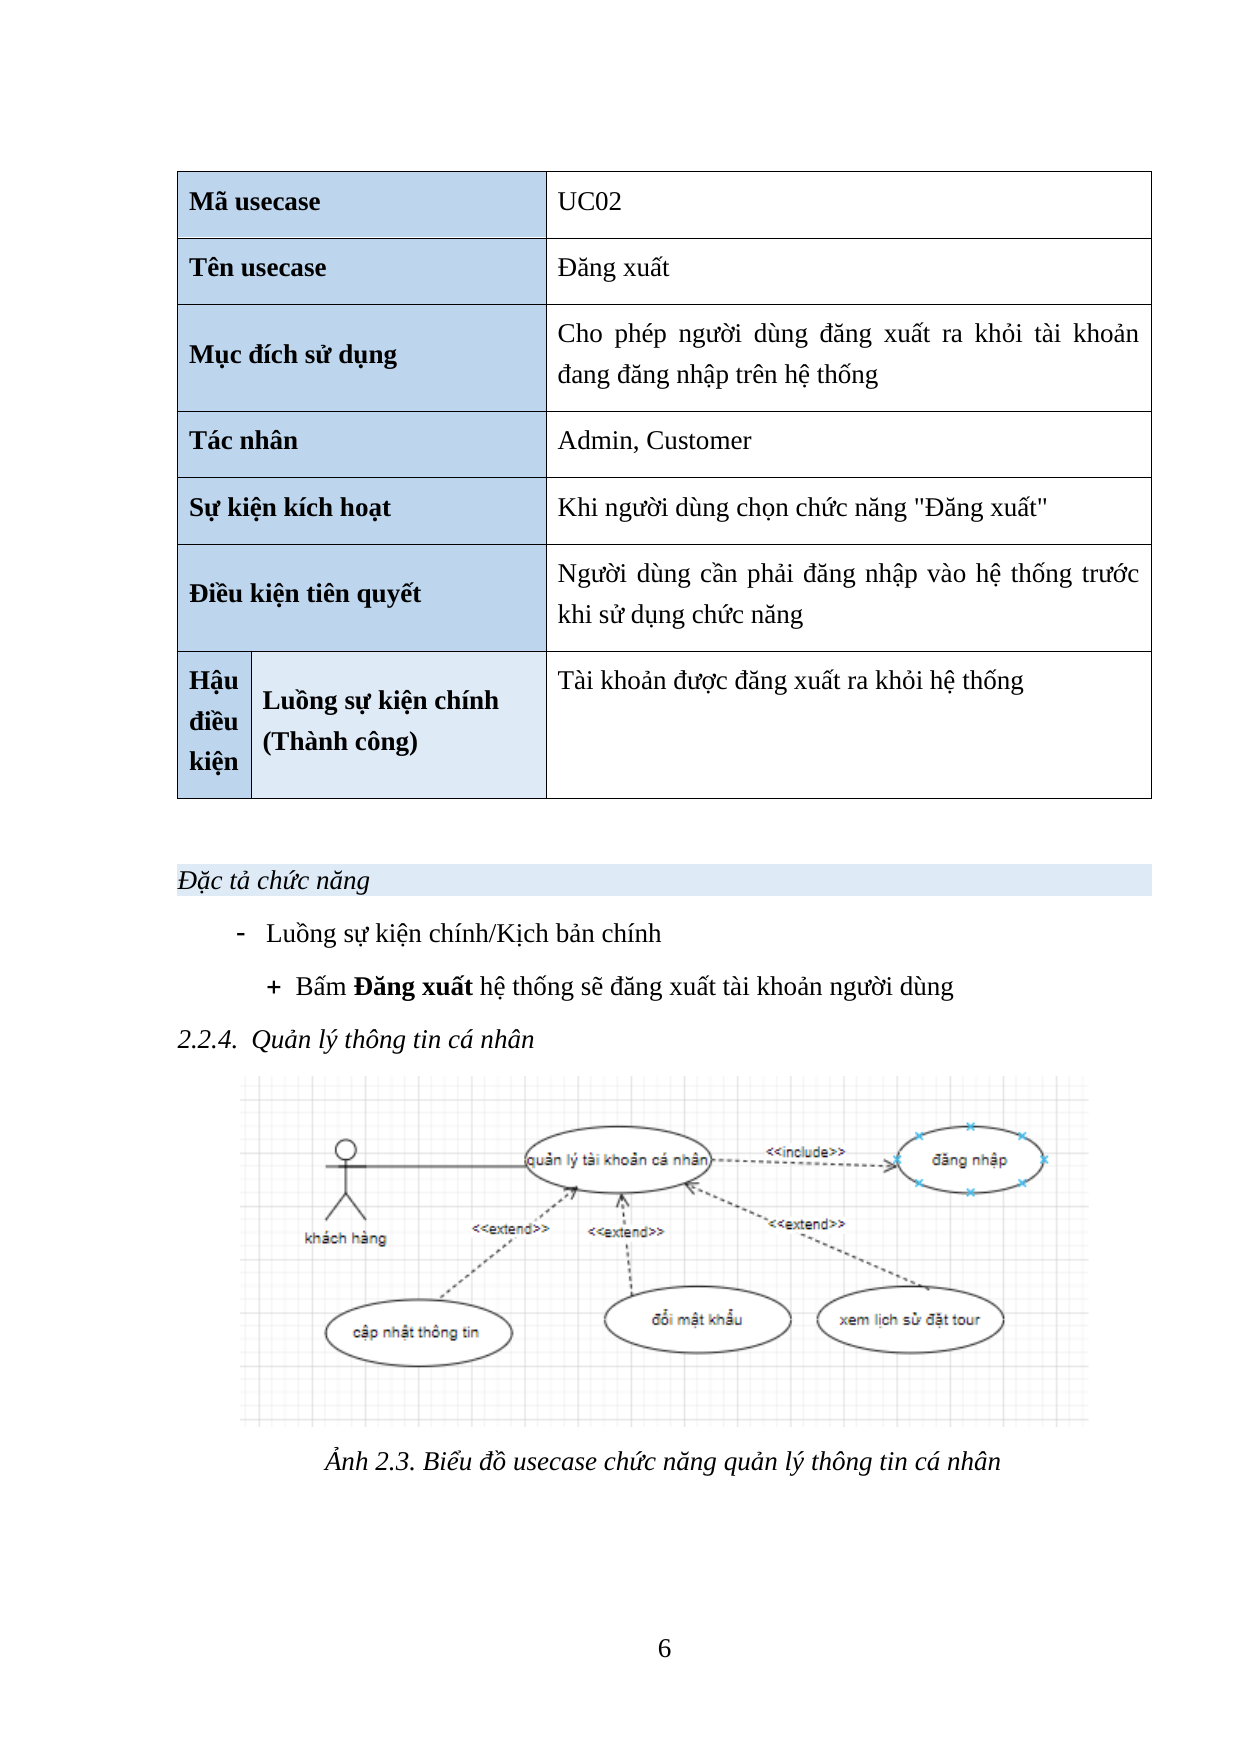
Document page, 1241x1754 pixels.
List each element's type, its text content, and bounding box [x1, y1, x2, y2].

text Đặc tả chức năng [177, 864, 1152, 896]
table_cell Admin, Customer [547, 412, 1151, 477]
table_cell Hậu điều kiện [178, 652, 251, 798]
subtitle Quản lý thông tin cá nhân [177, 1023, 1152, 1055]
table_cell Luồng sự kiện chính (Thành công) [252, 652, 546, 798]
table_header Mã usecase [178, 172, 546, 237]
table_header UC02 [547, 172, 1151, 237]
table_cell Người dùng cần phải đăng nhập vào hệ thống trước khi sử dụng chức năng [547, 545, 1151, 651]
table_cell Tài khoản được đăng xuất ra khỏi hệ thống [547, 652, 1151, 798]
table_cell Sự kiện kích hoạt [178, 478, 546, 544]
picture [240, 1076, 1089, 1427]
text Ảnh 2.3. Biểu đồ usecase chức năng quản lý thông tin cá nhân [177, 1446, 1152, 1477]
table_cell Khi người dùng chọn chức năng "Đăng xuất" [547, 478, 1151, 544]
table_cell Cho phép người dùng đăng xuất ra khỏi tài khoản đang đăng nhập trên hệ thống [547, 305, 1151, 411]
table_cell Điều kiện tiên quyết [178, 545, 546, 651]
table_cell Tên usecase [178, 239, 546, 304]
table_cell Tác nhân [178, 412, 546, 477]
text Bấm Đăng xuất hệ thống sẽ đăng xuất tài khoản người dùng [266, 970, 1152, 1002]
text Luồng sự kiện chính/Kịch bản chính [236, 917, 1152, 948]
table_cell Mục đích sử dụng [178, 305, 546, 411]
table_cell Đăng xuất [547, 239, 1151, 304]
